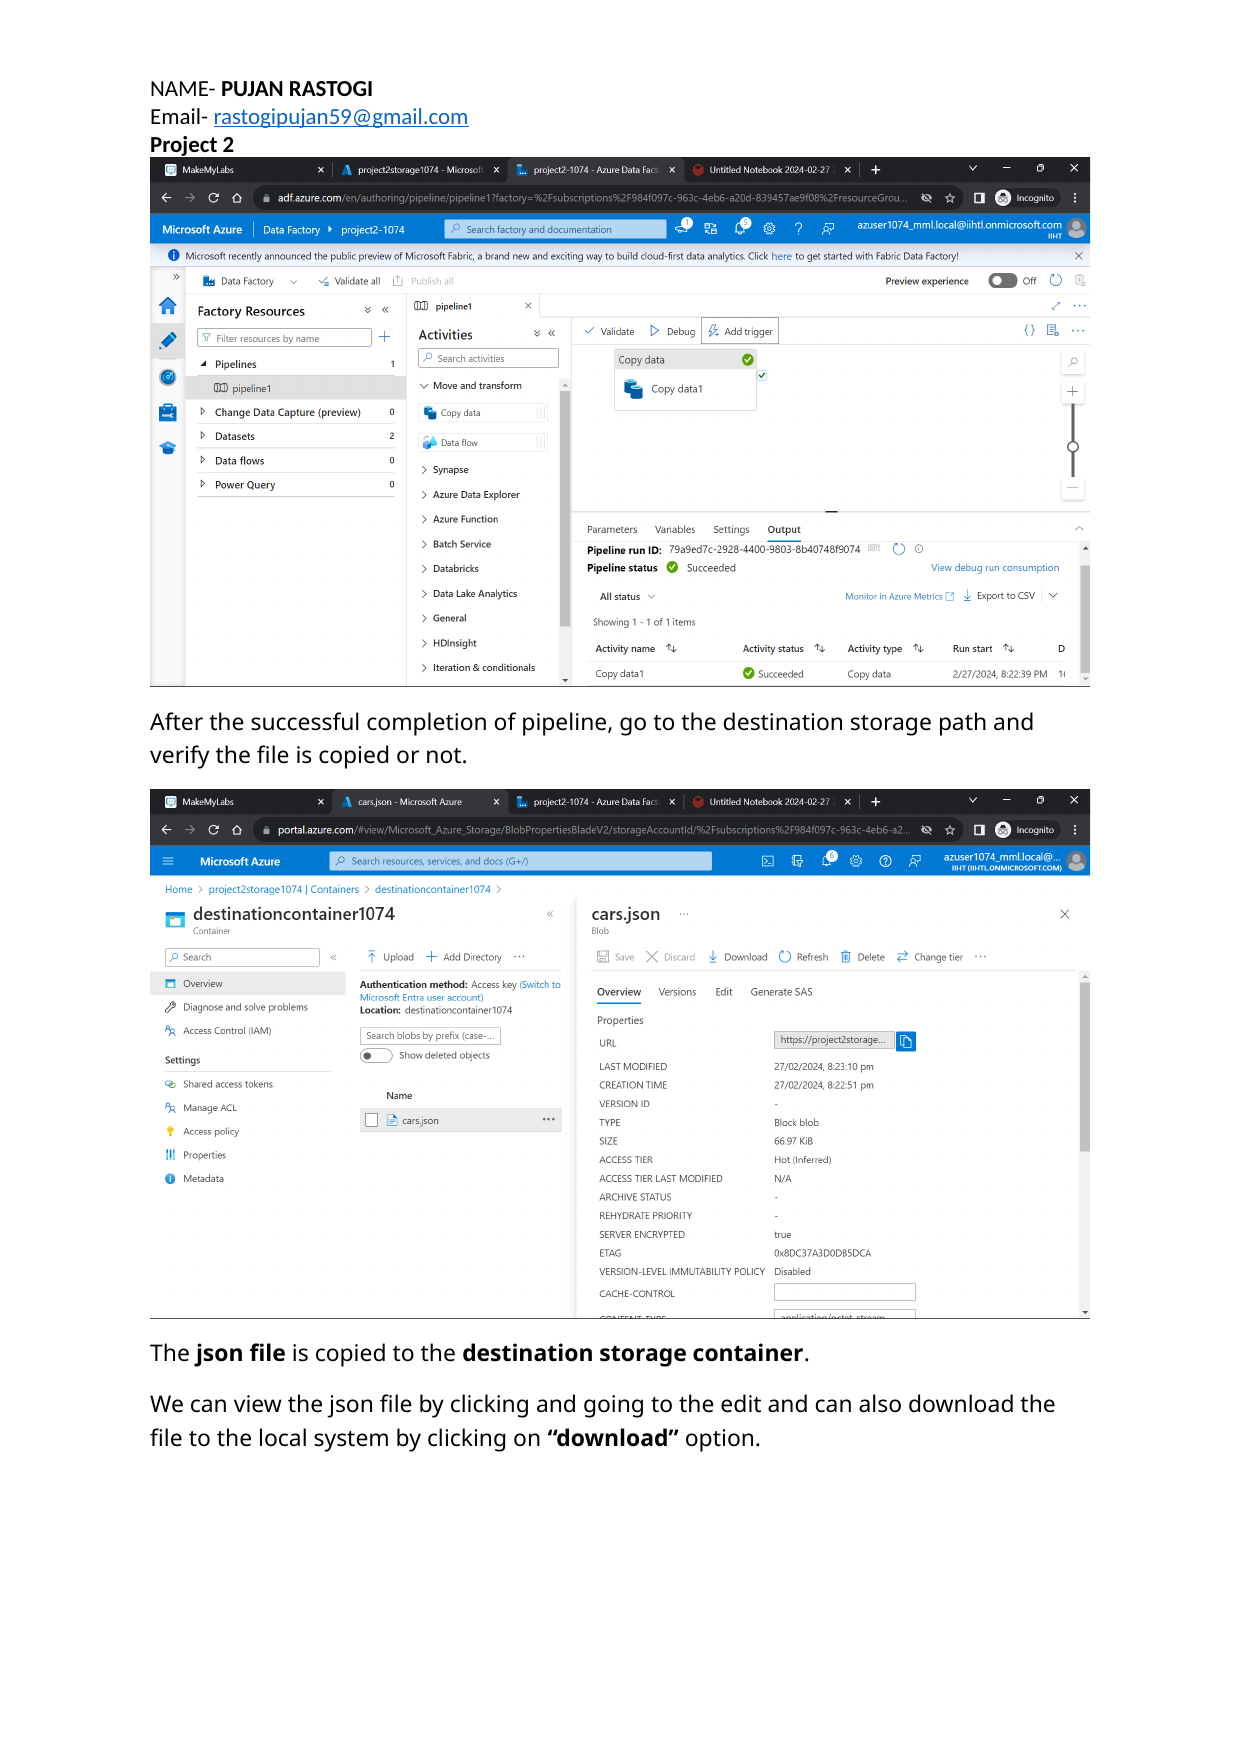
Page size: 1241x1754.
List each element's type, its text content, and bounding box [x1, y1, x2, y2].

text After the successful completion of pipeline, go to the destination storage path and verify the file is copied or not. [150, 706, 1090, 771]
text The json file is copied to the destination storage container. [150, 1337, 1090, 1369]
picture [150, 789, 1091, 1319]
picture [150, 157, 1091, 687]
text We can view the json file by clicking and going to the edit and can also download the file to the local system by clicking on “download” option. [150, 1388, 1090, 1453]
